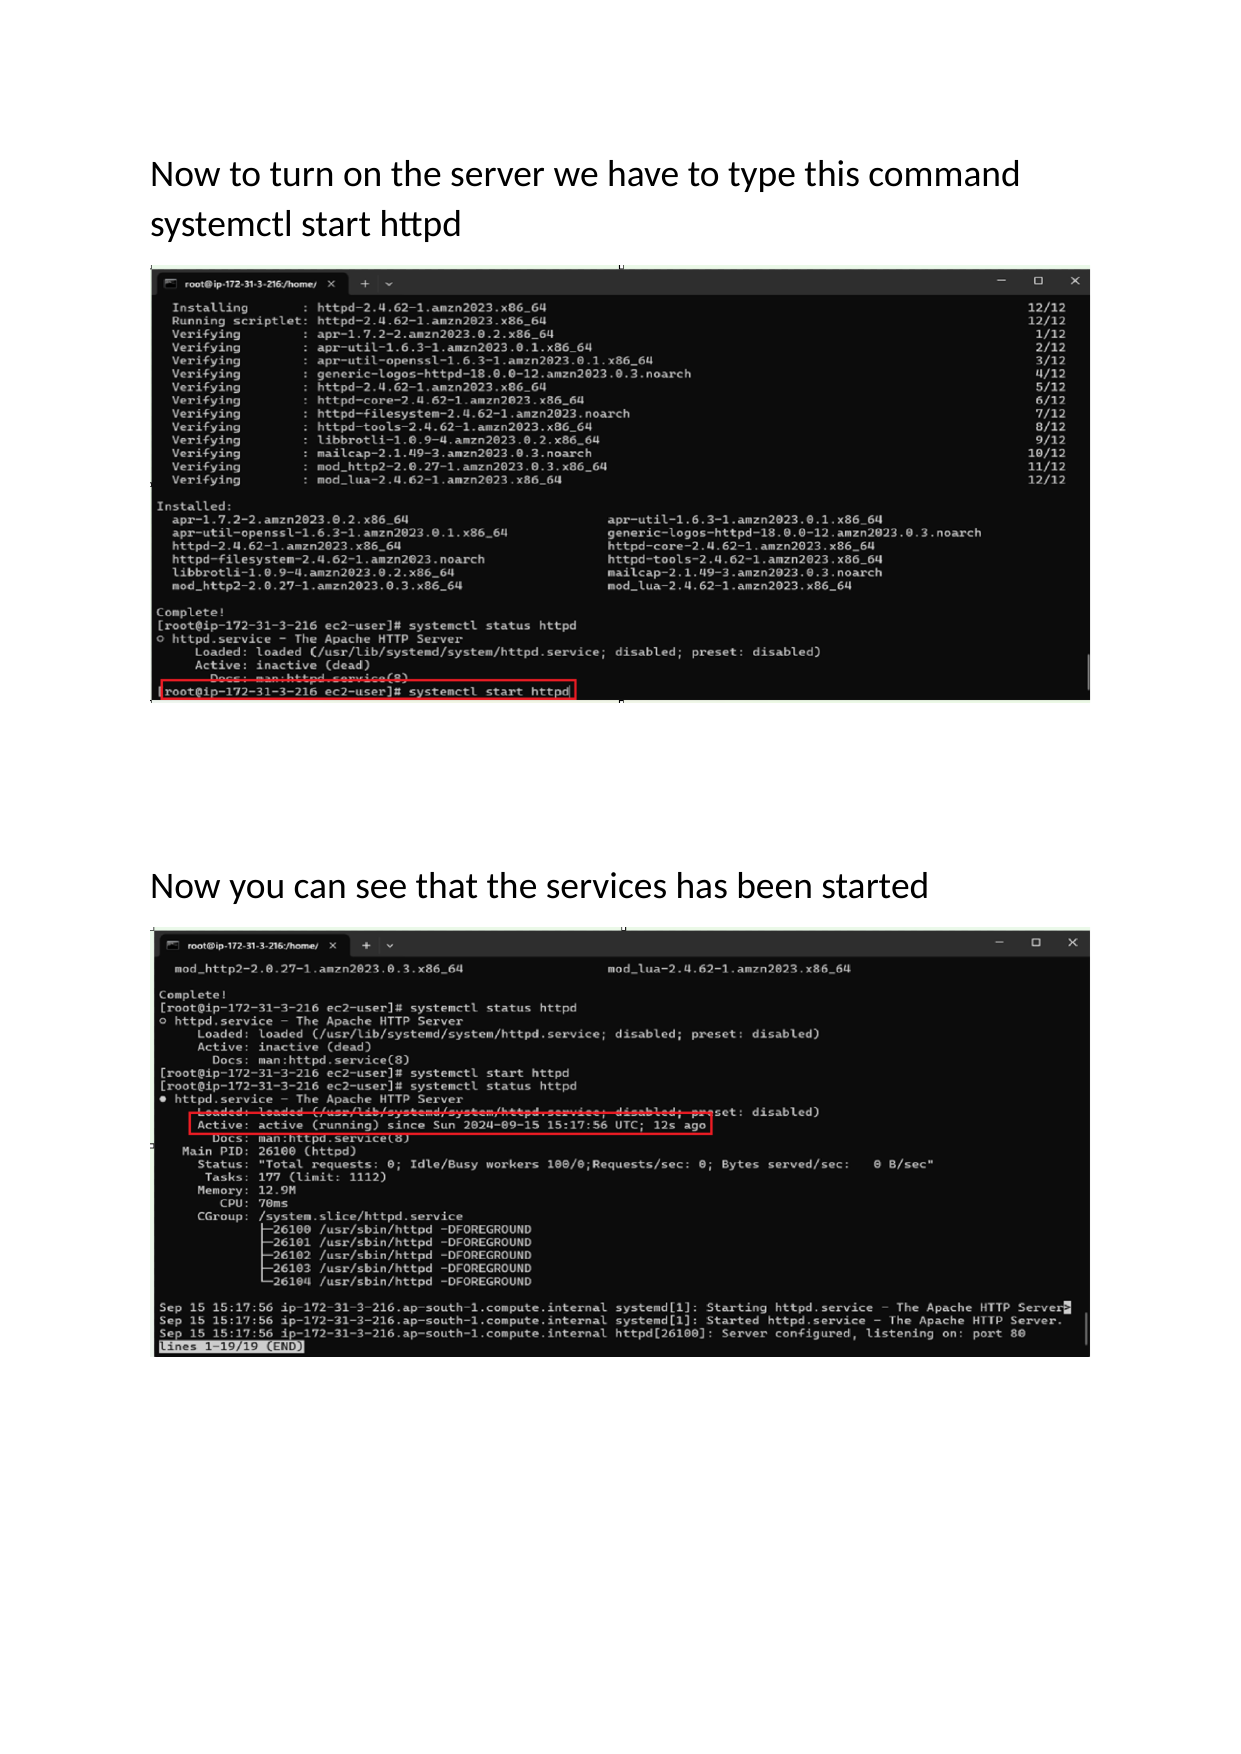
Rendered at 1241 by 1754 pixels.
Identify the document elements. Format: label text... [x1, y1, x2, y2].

picture [150, 265, 1091, 703]
text Now to turn on the server we have to type this command systemctl start httpd [150, 150, 1090, 245]
picture [150, 927, 1091, 1357]
text Now you can see that the services has been started [150, 862, 1090, 908]
